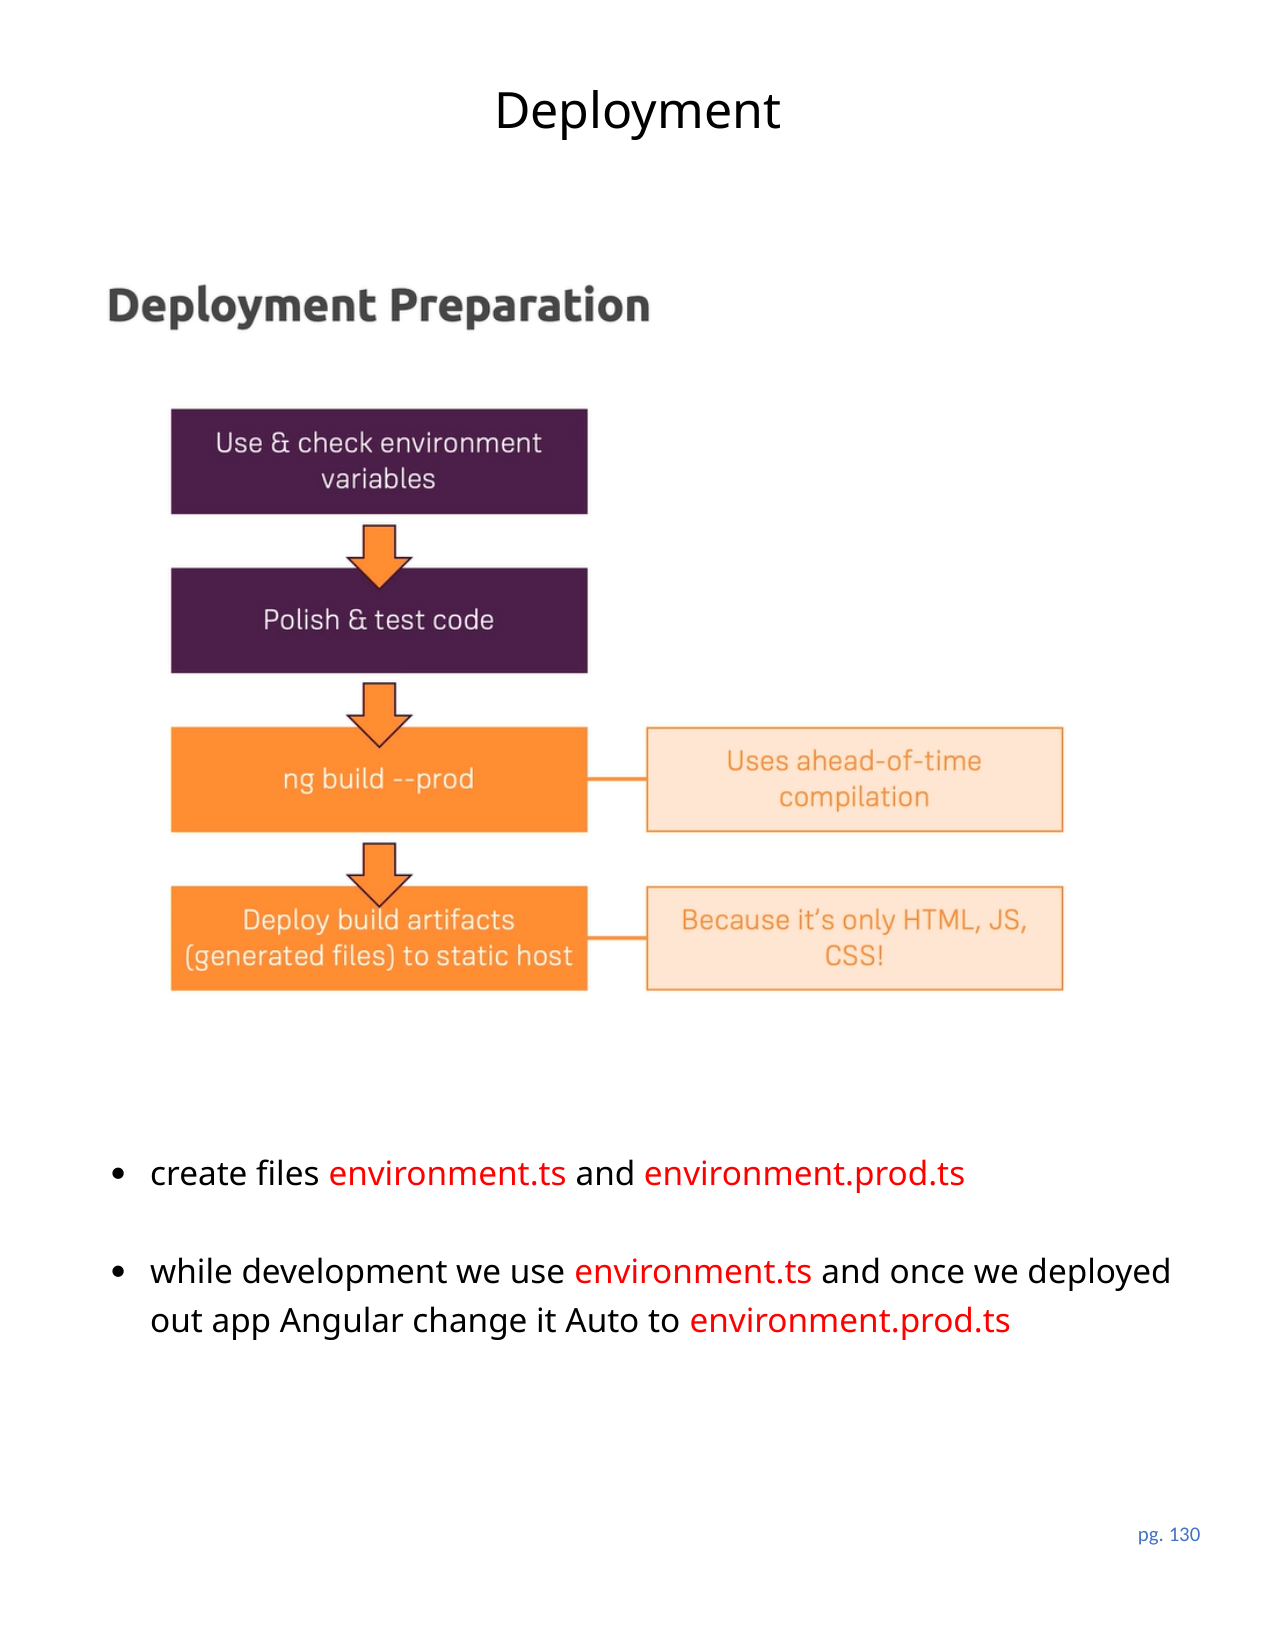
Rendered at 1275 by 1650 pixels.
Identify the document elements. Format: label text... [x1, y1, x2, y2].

picture [75, 195, 1084, 1066]
list while development we use environment.ts and once we deployed out app Angular change it Auto to environment.prod.ts [112, 1248, 1200, 1342]
text Deployment [75, 75, 1200, 143]
list create files environment.ts and environment.prod.ts [112, 1150, 1200, 1195]
